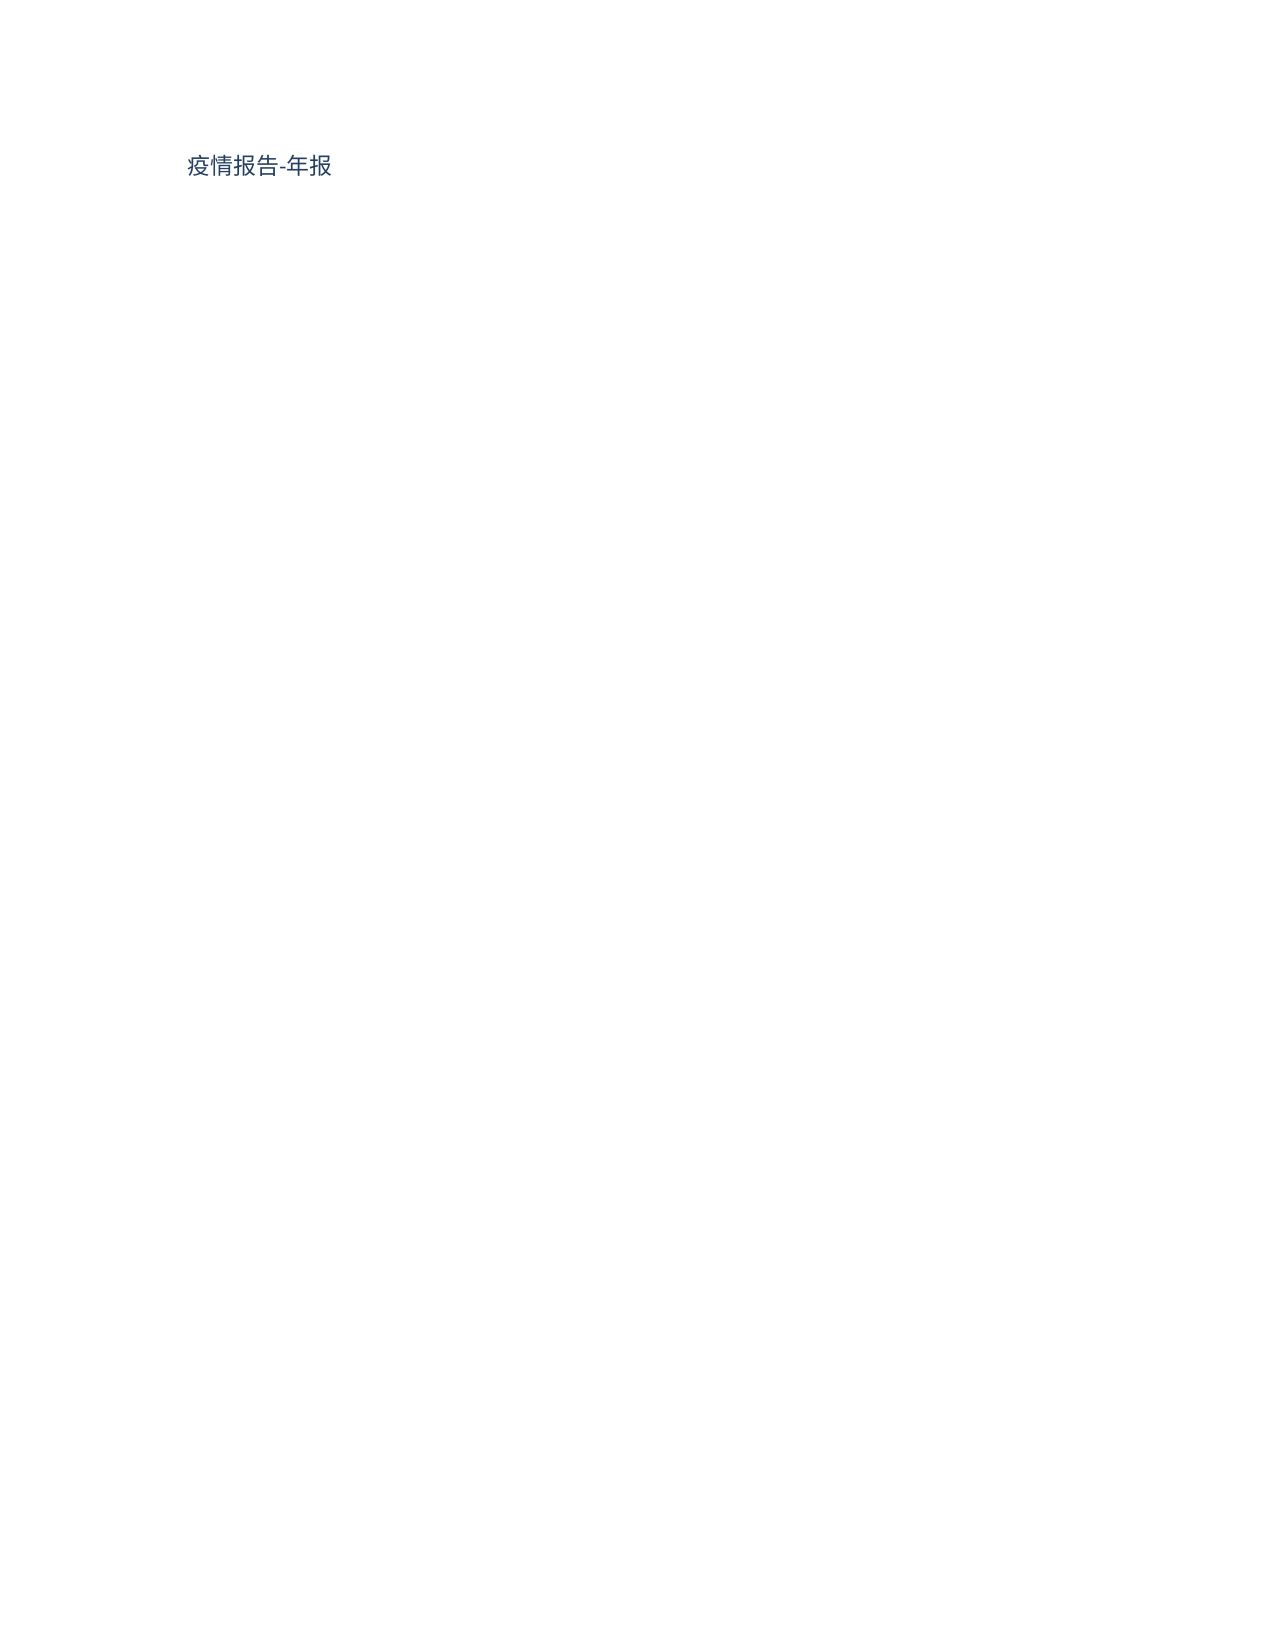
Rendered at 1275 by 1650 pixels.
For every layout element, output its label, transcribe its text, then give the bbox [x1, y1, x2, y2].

subtitle 疫情报告-年报 [187, 150, 1087, 181]
